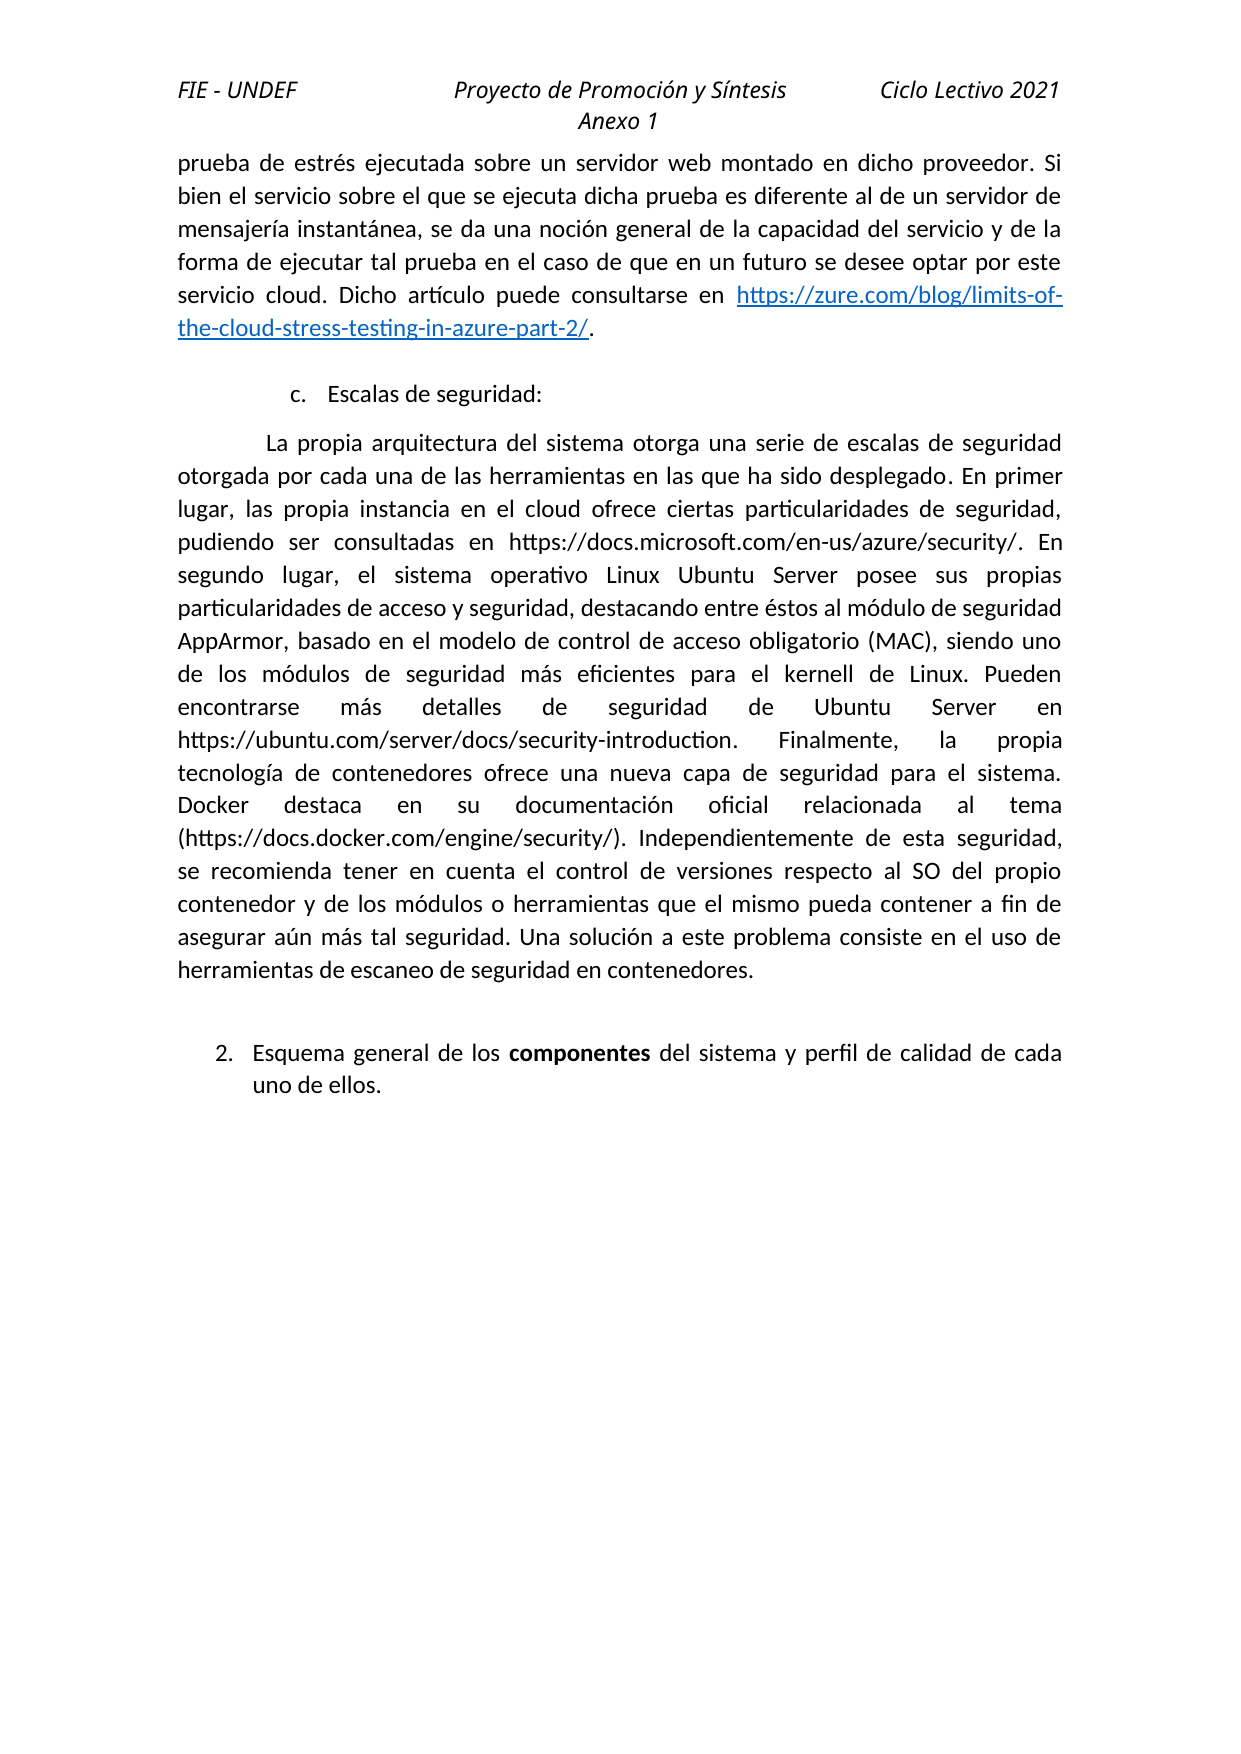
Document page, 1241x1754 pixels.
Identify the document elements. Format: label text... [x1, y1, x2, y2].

list Esquema general de los componentes del sistema y perfil de calidad de cada uno de ellos. [215, 1037, 1063, 1100]
text La propia arquitectura del sistema otorga una serie de escalas de seguridad otorgada por cada una de las herramientas en las que ha sido desplegado. En primer lugar, las propia instancia en el cloud ofrece ciertas particularidades de seguridad, pudiendo ser consultadas en https://docs.microsoft.com/en-us/azure/security/. En segundo lugar, el sistema operativo Linux Ubuntu Server posee sus propias particularidades de acceso y seguridad, destacando entre éstos al módulo de seguridad AppArmor, basado en el modelo de control de acceso obligatorio (MAC), siendo uno de los módulos de seguridad más eficientes para el kernell de Linux. Pueden encontrarse más detalles de seguridad de Ubuntu Server en https://ubuntu.com/server/docs/security-introduction. Finalmente, la propia tecnología de contenedores ofrece una nueva capa de seguridad para el sistema. Docker destaca en su documentación oficial relacionada al tema (https://docs.docker.com/engine/security/). Independientemente de esta seguridad, se recomienda tener en cuenta el control de versiones respecto al SO del propio contenedor y de los módulos o herramientas que el mismo pueda contener a fin de asegurar aún más tal seguridad. Una solución a este problema consiste en el uso de herramientas de escaneo de seguridad en contenedores. [177, 428, 1063, 985]
list Escalas de seguridad: [290, 378, 1063, 408]
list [177, 148, 1063, 343]
